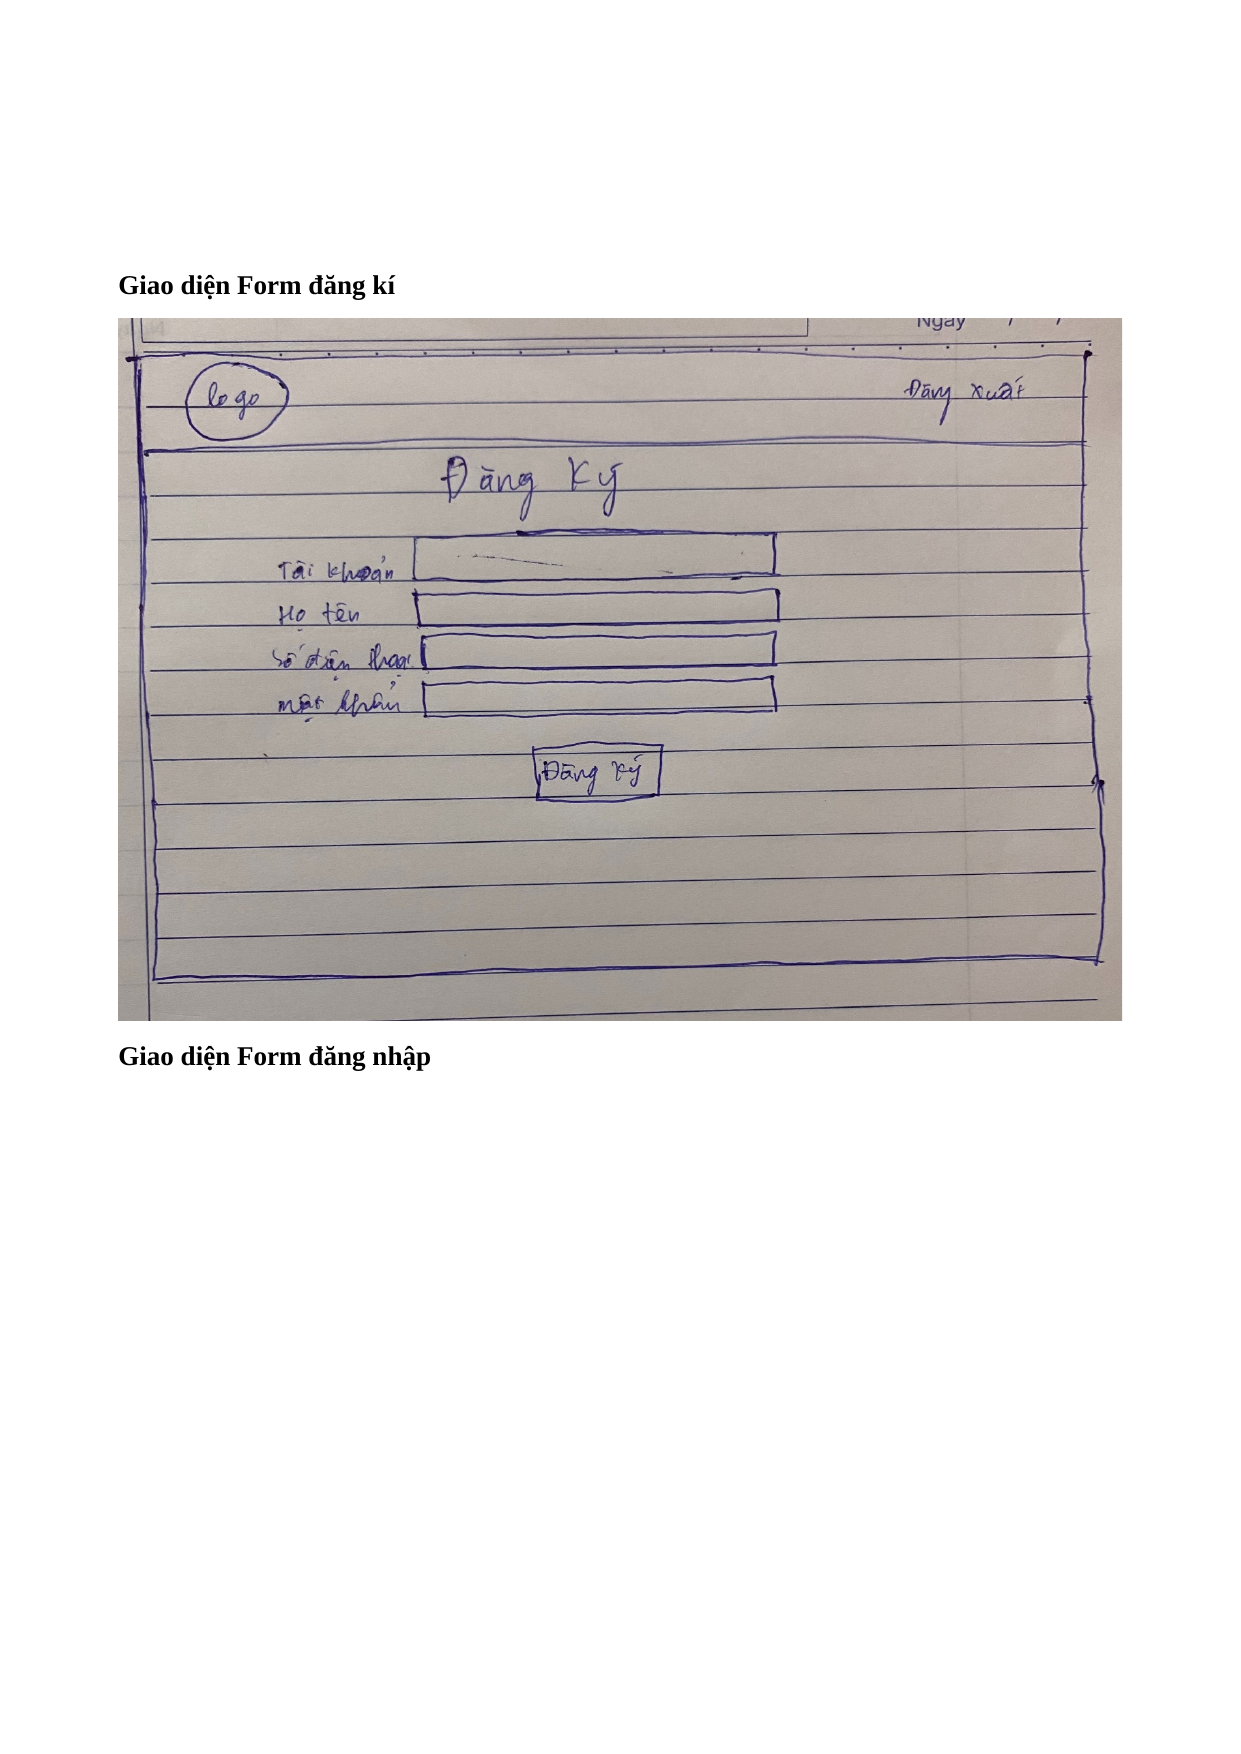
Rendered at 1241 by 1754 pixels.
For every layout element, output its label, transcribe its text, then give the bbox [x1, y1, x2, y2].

picture [118, 318, 1123, 1021]
text Giao diện Form đăng nhập [118, 1040, 1122, 1071]
text Giao diện Form đăng kí [118, 269, 1122, 300]
